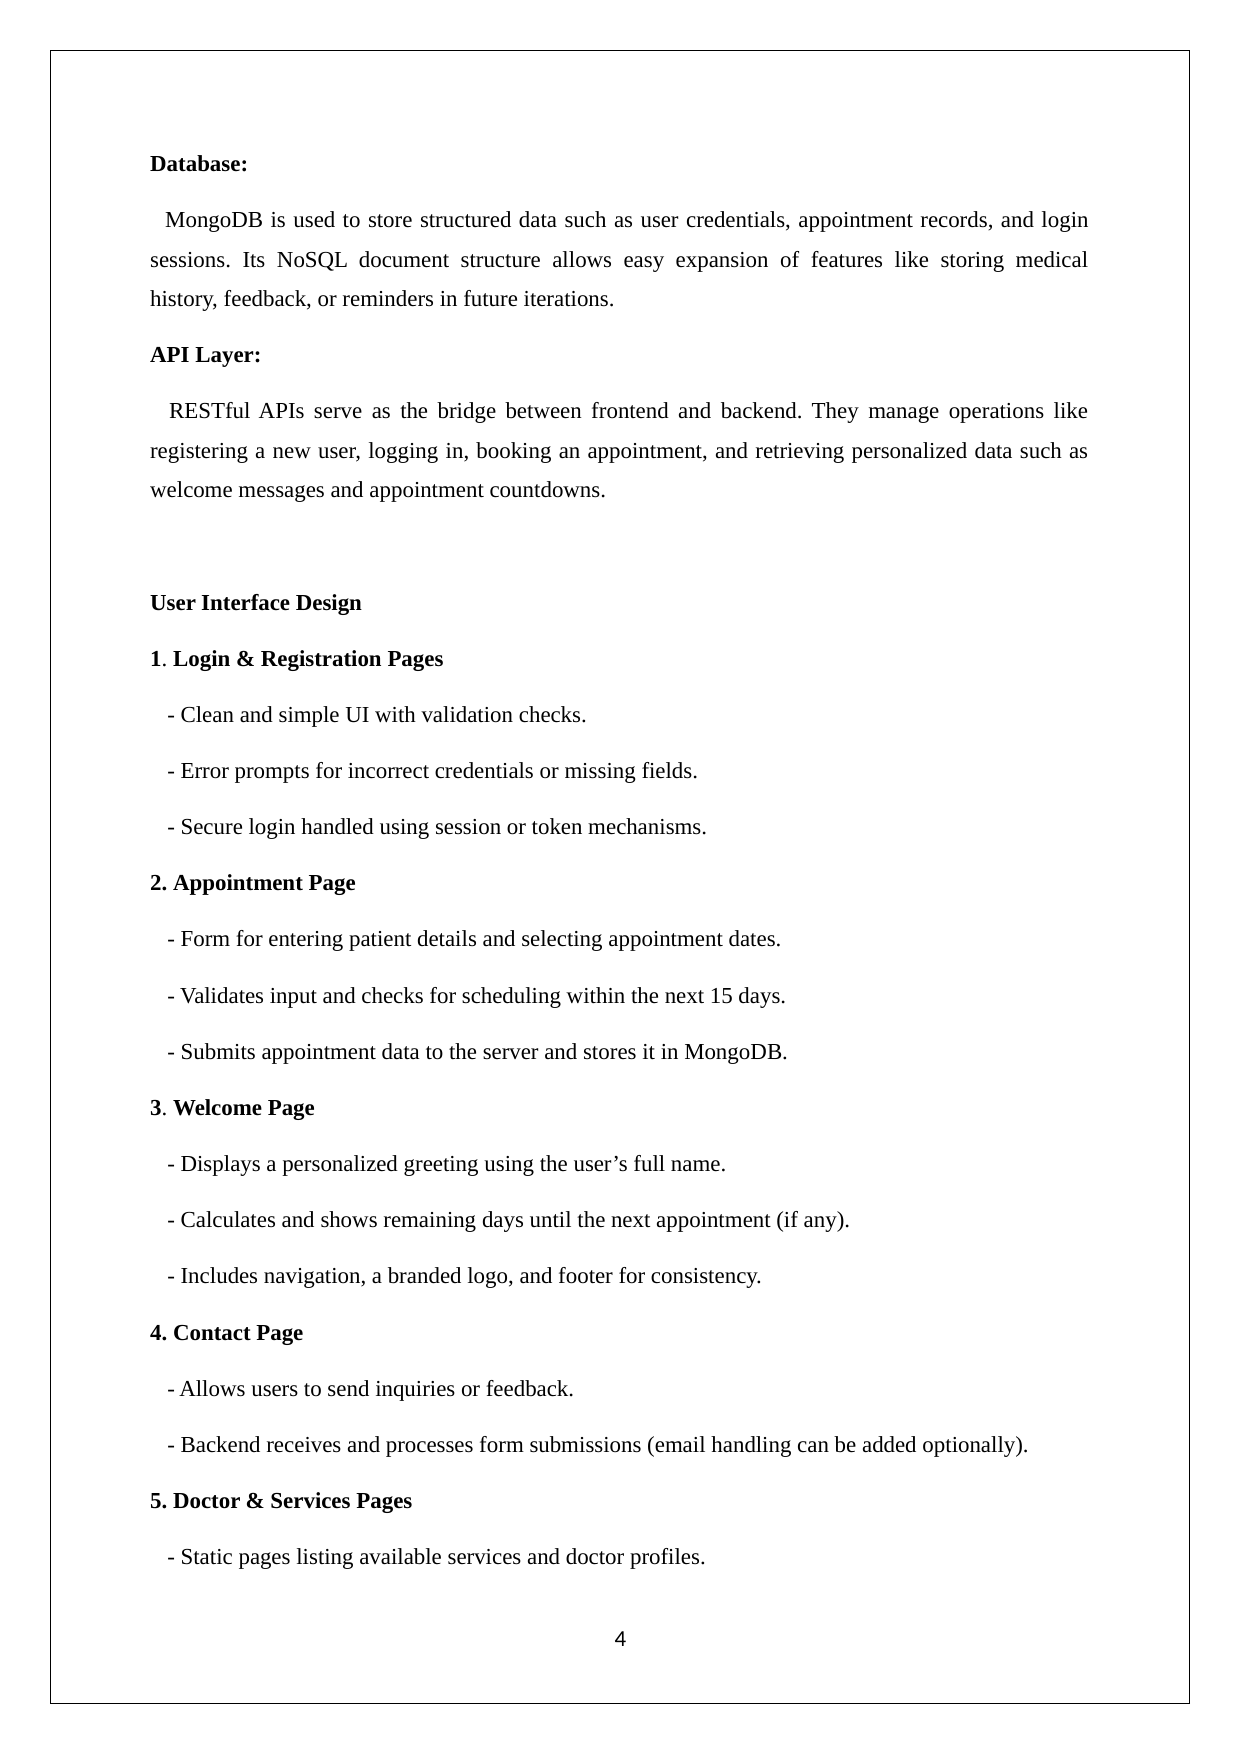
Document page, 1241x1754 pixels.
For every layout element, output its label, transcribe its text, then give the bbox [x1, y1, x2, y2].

text - Allows users to send inquiries or feedback. [150, 1375, 1090, 1401]
text - Form for entering patient details and selecting appointment dates. [150, 926, 1090, 952]
text 5. Doctor & Services Pages [150, 1487, 1090, 1513]
text API Layer: [150, 341, 1090, 368]
text Database: [150, 150, 1090, 176]
text - Backend receives and processes form submissions (email handling can be added optionally). [150, 1431, 1090, 1457]
text - Validates input and checks for scheduling within the next 15 days. [150, 982, 1090, 1008]
text 4. Contact Page [150, 1318, 1090, 1345]
text - Secure login handled using session or token mechanisms. [150, 813, 1090, 839]
text 1. Login & Registration Pages [150, 645, 1090, 671]
text - Error prompts for incorrect credentials or missing fields. [150, 757, 1090, 783]
text - Includes navigation, a branded logo, and footer for consistency. [150, 1262, 1090, 1289]
text - Static pages listing available services and doctor profiles. [150, 1543, 1090, 1569]
text User Interface Design [150, 589, 1090, 615]
text RESTful APIs serve as the bridge between frontend and backend. They manage operations like registering a new user, logging in, booking an appointment, and retrieving personalized data such as welcome messages and appointment countdowns. [150, 397, 1090, 503]
text - Submits appointment data to the server and stores it in MongoDB. [150, 1038, 1090, 1064]
text 2. Appointment Page [150, 869, 1090, 896]
text - Calculates and shows remaining days until the next appointment (if any). [150, 1206, 1090, 1233]
text MongoDB is used to store structured data such as user credentials, appointment records, and login sessions. Its NoSQL document structure allows easy expansion of features like storing medical history, feedback, or reminders in future iterations. [150, 206, 1090, 311]
text 3. Welcome Page [150, 1094, 1090, 1120]
text - Displays a personalized greeting using the user’s full name. [150, 1150, 1090, 1176]
text - Clean and simple UI with validation checks. [150, 701, 1090, 727]
